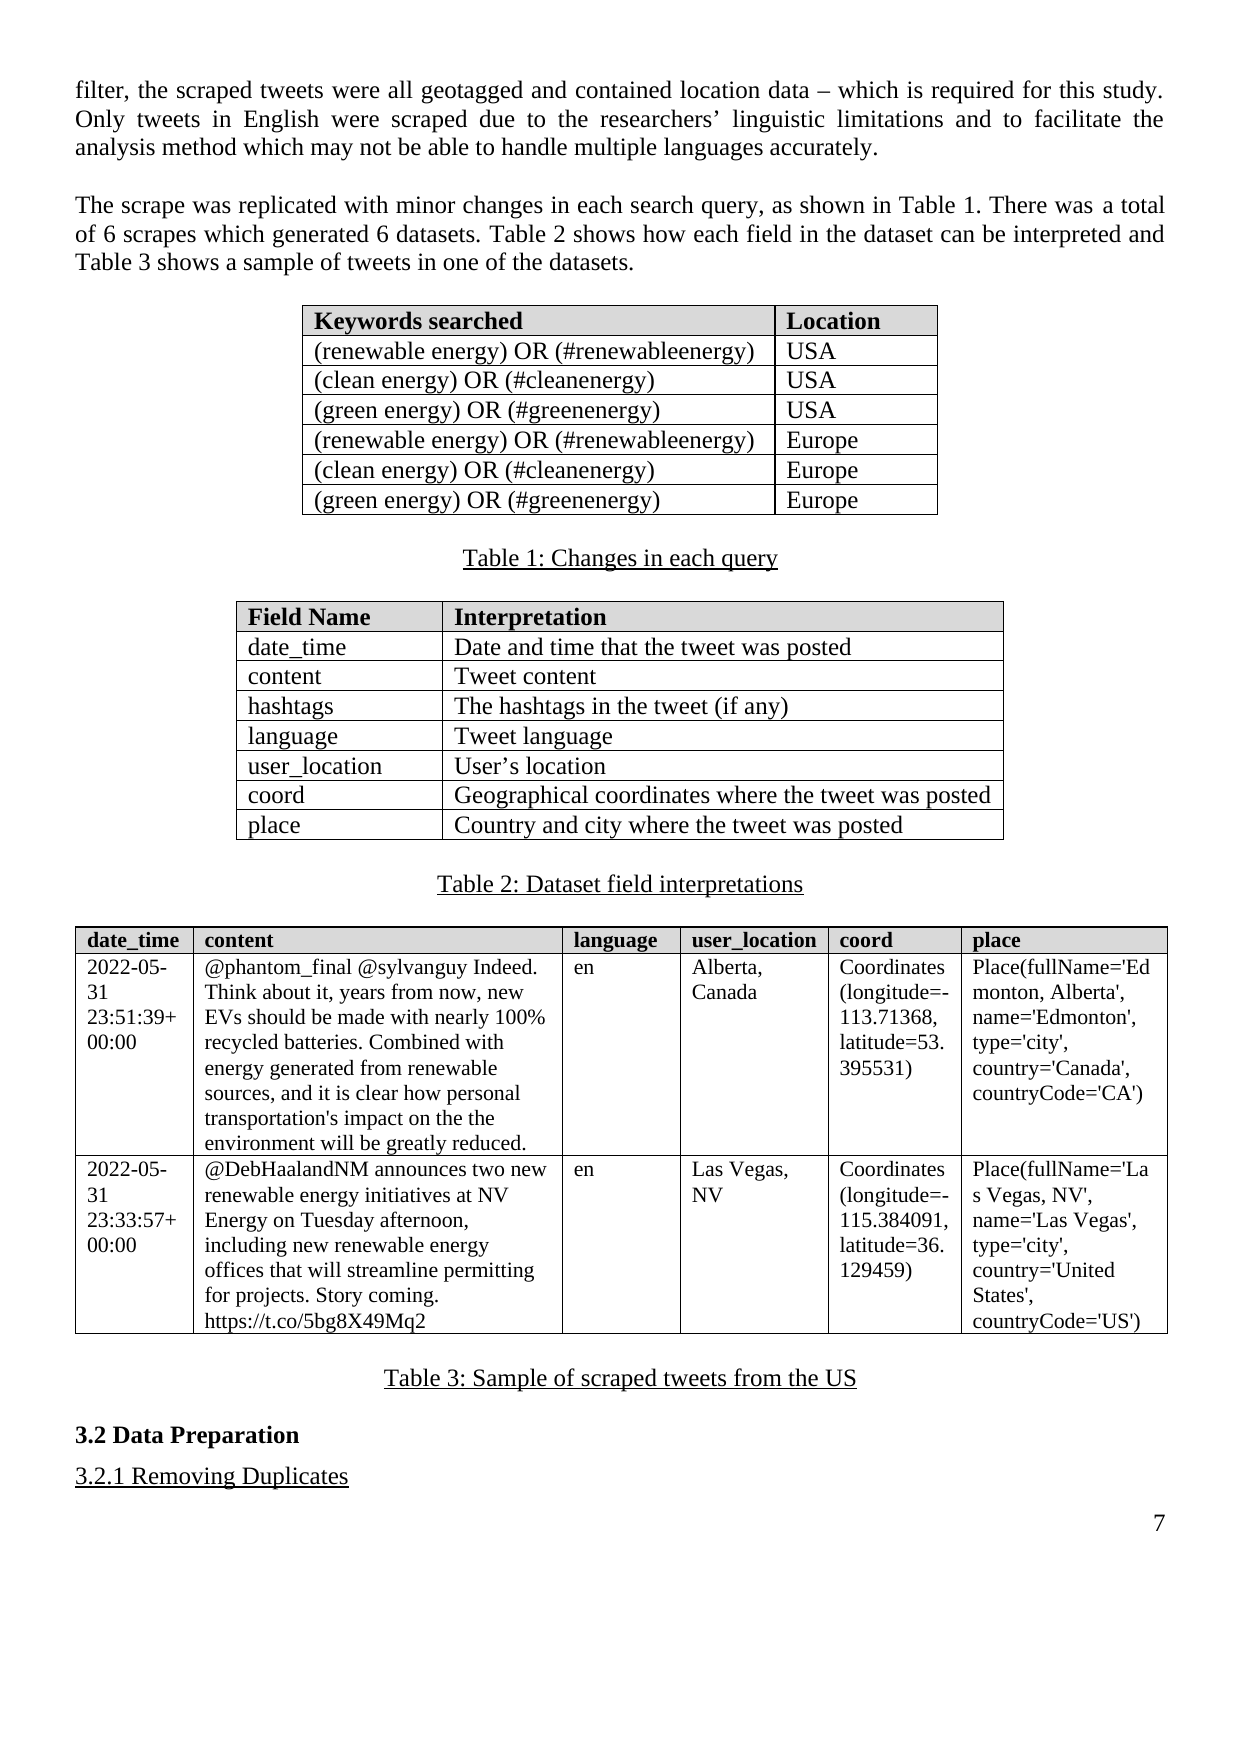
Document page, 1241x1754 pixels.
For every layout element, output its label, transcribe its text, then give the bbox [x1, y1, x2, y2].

table_header Keywords searched [303, 306, 774, 335]
table_header place [962, 928, 1167, 953]
table_cell Country and city where the tweet was posted [443, 810, 1003, 839]
table_cell (clean energy) OR (#cleanenergy) [303, 366, 774, 394]
table_cell hashtags [237, 691, 442, 720]
table_cell (renewable energy) OR (#renewableenergy) [303, 336, 774, 364]
text Table 3: Sample of scraped tweets from the US [75, 1363, 1165, 1391]
table_header content [194, 928, 562, 953]
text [75, 75, 1165, 161]
text The scrape was replicated with minor changes in each search query, as shown in Table 1. There was a total of 6 scrapes which generated 6 datasets. Table 2 shows how each field in the dataset can be interpreted and Table 3 shows a sample of tweets in one of the datasets. [75, 190, 1165, 276]
table_cell Europe [776, 425, 937, 454]
table_cell Tweet language [443, 721, 1003, 750]
table_cell en [563, 1156, 680, 1333]
table_cell (clean energy) OR (#cleanenergy) [303, 455, 774, 484]
table_cell (renewable energy) OR (#renewableenergy) [303, 425, 774, 454]
table_cell @phantom_final @sylvanguy Indeed. Think about it, years from now, new EVs should be made with nearly 100% recycled batteries. Combined with energy generated from renewable sources, and it is clear how personal transportation's impact on the the environment will be greatly reduced. [194, 954, 562, 1155]
table_cell coord [237, 781, 442, 809]
table_cell Place(fullName='Las Vegas, NV', name='Las Vegas', type='city', country='United States', countryCode='US') [962, 1156, 1167, 1333]
table_cell Place(fullName='Edmonton, Alberta', name='Edmonton', type='city', country='Canada', countryCode='CA') [962, 954, 1167, 1155]
table_cell Geographical coordinates where the tweet was posted [443, 781, 1003, 809]
table_cell User’s location [443, 751, 1003, 779]
table_cell user_location [237, 751, 442, 779]
table_cell The hashtags in the tweet (if any) [443, 691, 1003, 720]
table_cell Coordinates(longitude=-115.384091, latitude=36.129459) [829, 1156, 961, 1333]
text Table 2: Dataset field interpretations [75, 869, 1165, 898]
table_cell 2022-05-31 23:33:57+00:00 [76, 1156, 193, 1333]
subtitle 3.2 Data Preparation [75, 1420, 1165, 1449]
table_cell (green energy) OR (#greenenergy) [303, 395, 774, 424]
table_header coord [829, 928, 961, 953]
table_cell Las Vegas, NV [681, 1156, 828, 1333]
table_cell USA [776, 336, 937, 364]
table_cell Europe [776, 485, 937, 513]
table_cell content [237, 661, 442, 690]
table_cell (green energy) OR (#greenenergy) [303, 485, 774, 513]
table_cell USA [776, 366, 937, 394]
table_cell Alberta, Canada [681, 954, 828, 1155]
table_cell Europe [776, 455, 937, 484]
table_cell Date and time that the tweet was posted [443, 632, 1003, 660]
table_cell USA [776, 395, 937, 424]
table_cell language [237, 721, 442, 750]
table_header user_location [681, 928, 828, 953]
table_header Location [776, 306, 937, 335]
table_header Interpretation [443, 602, 1003, 631]
table_cell @DebHaalandNM announces two new renewable energy initiatives at NV Energy on Tuesday afternoon, including new renewable energy offices that will streamline permitting for projects. Story coming. https://t.co/5bg8X49Mq2 [194, 1156, 562, 1333]
table_cell date_time [237, 632, 442, 660]
table_cell place [237, 810, 442, 839]
table_cell en [563, 954, 680, 1155]
table_header language [563, 928, 680, 953]
subtitle 3.2.1 Removing Duplicates [75, 1461, 1165, 1490]
table_cell Coordinates(longitude=-113.71368, latitude=53.395531) [829, 954, 961, 1155]
table_cell 2022-05-31 23:51:39+00:00 [76, 954, 193, 1155]
table_header date_time [76, 928, 193, 953]
table_cell Tweet content [443, 661, 1003, 690]
table_header Field Name [237, 602, 442, 631]
text Table 1: Changes in each query [75, 543, 1165, 572]
